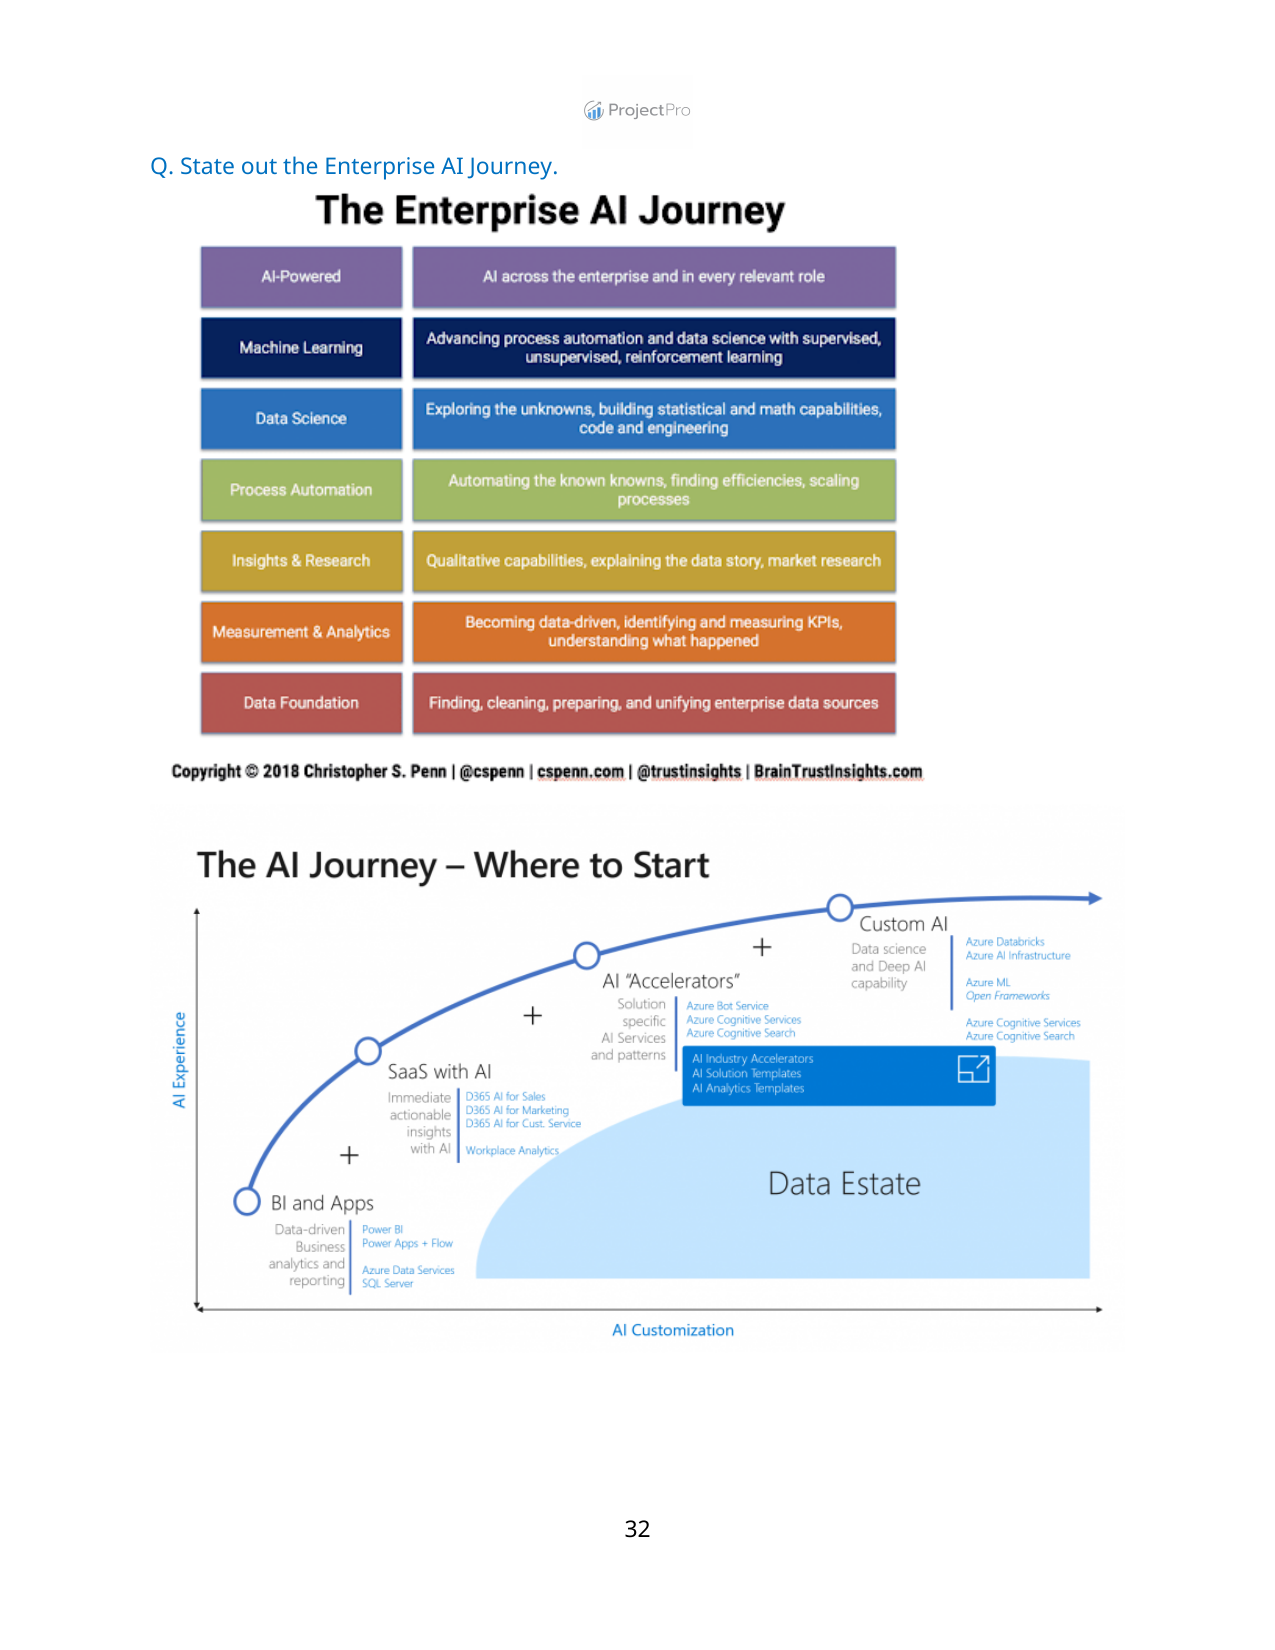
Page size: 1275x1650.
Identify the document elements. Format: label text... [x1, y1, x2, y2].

subtitle Q. State out the Enterprise AI Journey. [150, 150, 1125, 181]
picture [150, 183, 950, 786]
picture [582, 75, 693, 149]
picture [150, 804, 1125, 1353]
